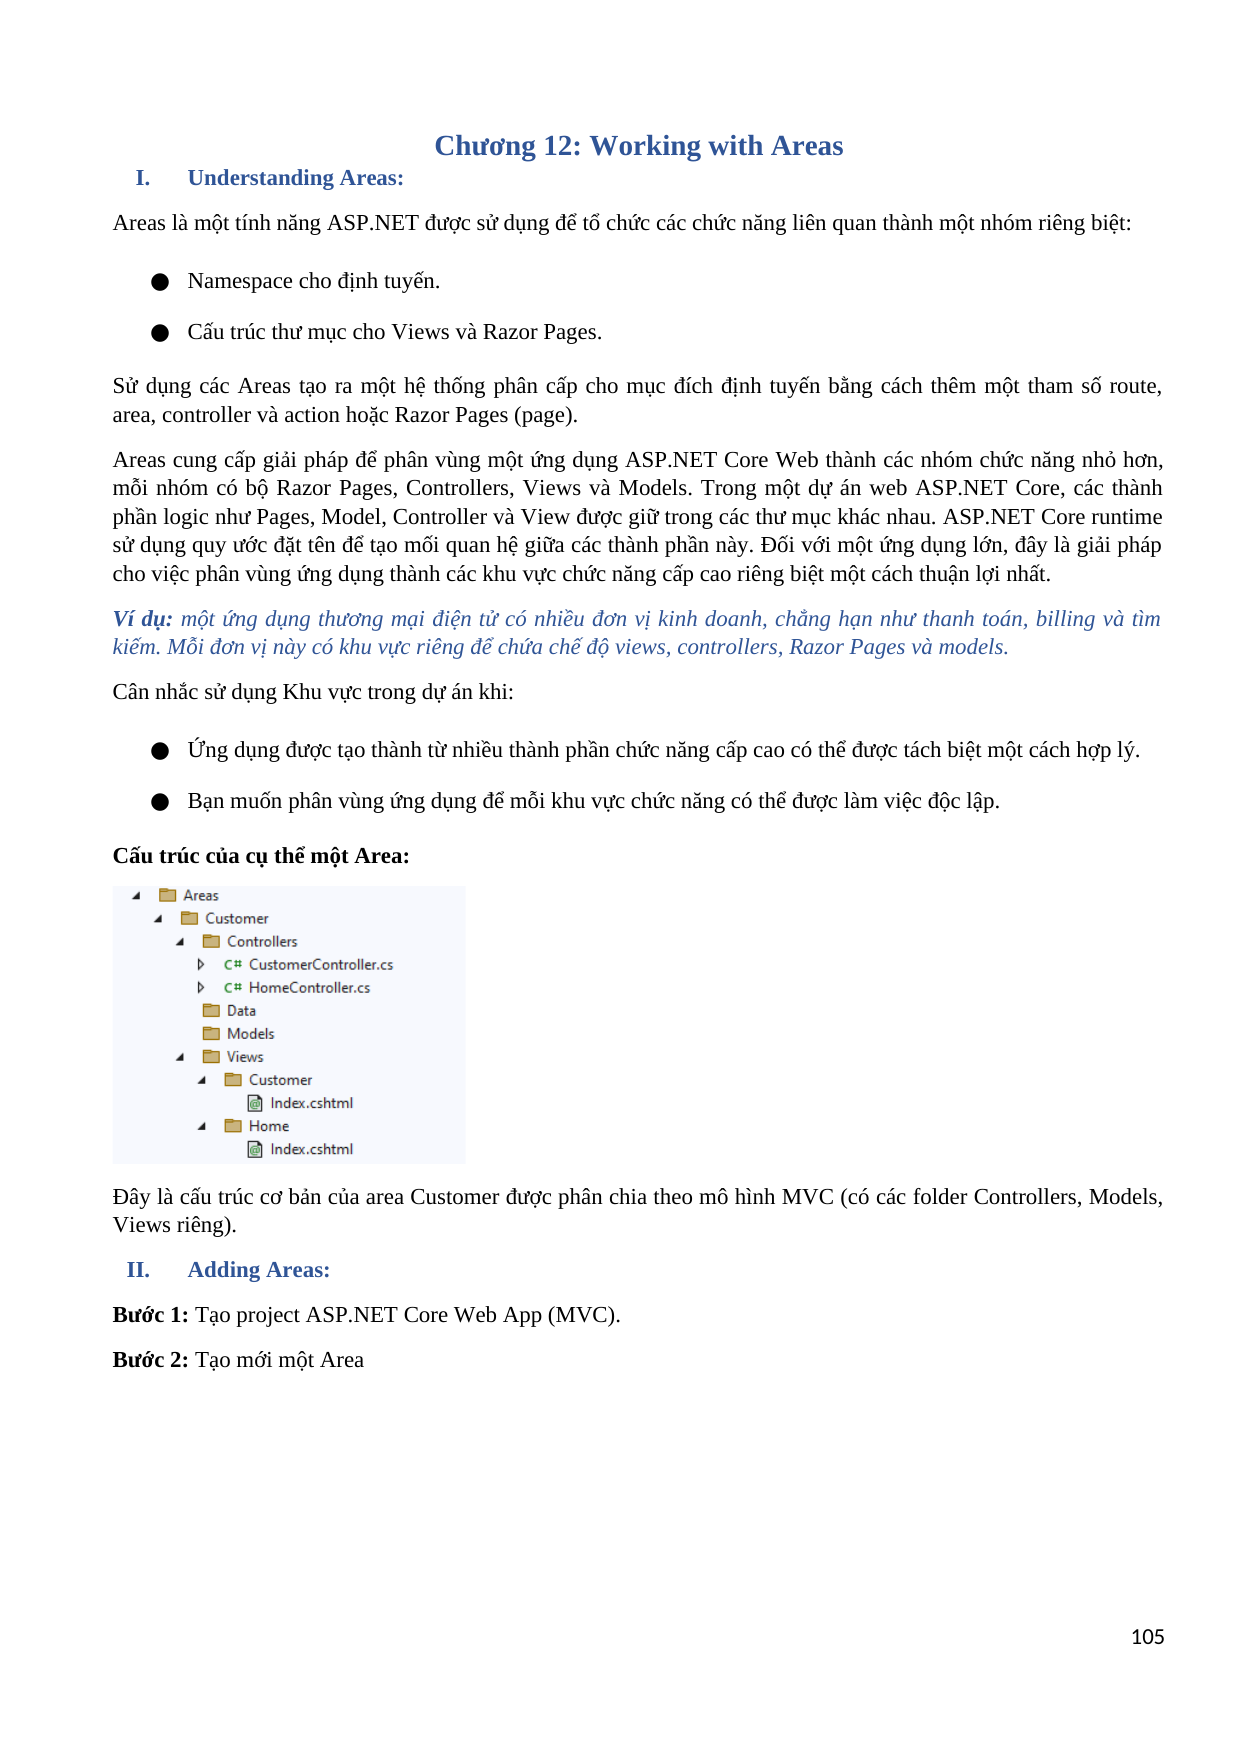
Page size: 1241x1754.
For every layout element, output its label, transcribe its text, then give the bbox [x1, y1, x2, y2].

text Sử dụng các Areas tạo ra một hệ thống phân cấp cho mục đích định tuyến bằng cách thêm một tham số route, area, controller và action hoặc Razor Pages (page). [112, 372, 1165, 427]
subtitle Chương 12: Working with Areas [112, 128, 1165, 162]
list Bạn muốn phân vùng ứng dụng để mỗi khu vực chức năng có thể được làm việc độc lập. [150, 774, 1165, 821]
list Namespace cho định tuyến. [150, 254, 1165, 301]
text Areas cung cấp giải pháp để phân vùng một ứng dụng ASP.NET Core Web thành các nhóm chức năng nhỏ hơn, mỗi nhóm có bộ Razor Pages, Controllers, Views và Models. Trong một dự án web ASP.NET Core, các thành phần logic như Pages, Model, Controller và View được giữ trong các thư mục khác nhau. ASP.NET Core runtime sử dụng quy ước đặt tên để tạo mối quan hệ giữa các thành phần này. Đối với một ứng dụng lớn, đây là giải pháp cho việc phân vùng ứng dụng thành các khu vực chức năng cấp cao riêng biệt một cách thuận lợi nhất. [112, 446, 1165, 586]
list Understanding Areas: [150, 164, 1165, 191]
picture [112, 886, 466, 1164]
text Bước 1: Tạo project ASP.NET Core Web App (MVC). [112, 1301, 1165, 1328]
text Areas là một tính năng ASP.NET được sử dụng để tổ chức các chức năng liên quan thành một nhóm riêng biệt: [112, 209, 1165, 236]
list Ứng dụng được tạo thành từ nhiều thành phần chức năng cấp cao có thể được tách biệt một cách hợp lý. [150, 723, 1165, 771]
text Ví dụ: một ứng dụng thương mại điện tử có nhiều đơn vị kinh doanh, chẳng hạn như thanh toán, billing và tìm kiếm. Mỗi đơn vị này có khu vực riêng để chứa chế độ views, controllers, Razor Pages và models. [112, 605, 1165, 660]
list Cấu trúc thư mục cho Views và Razor Pages. [150, 305, 1165, 352]
text Cấu trúc của cụ thể một Area: [112, 842, 1165, 868]
text Cân nhắc sử dụng Khu vực trong dự án khi: [112, 678, 1165, 705]
list Adding Areas: [150, 1256, 1165, 1283]
text Bước 2: Tạo mới một Area [112, 1346, 1165, 1373]
text Đây là cấu trúc cơ bản của area Customer được phân chia theo mô hình MVC (có các folder Controllers, Models, Views riêng). [112, 1183, 1165, 1237]
